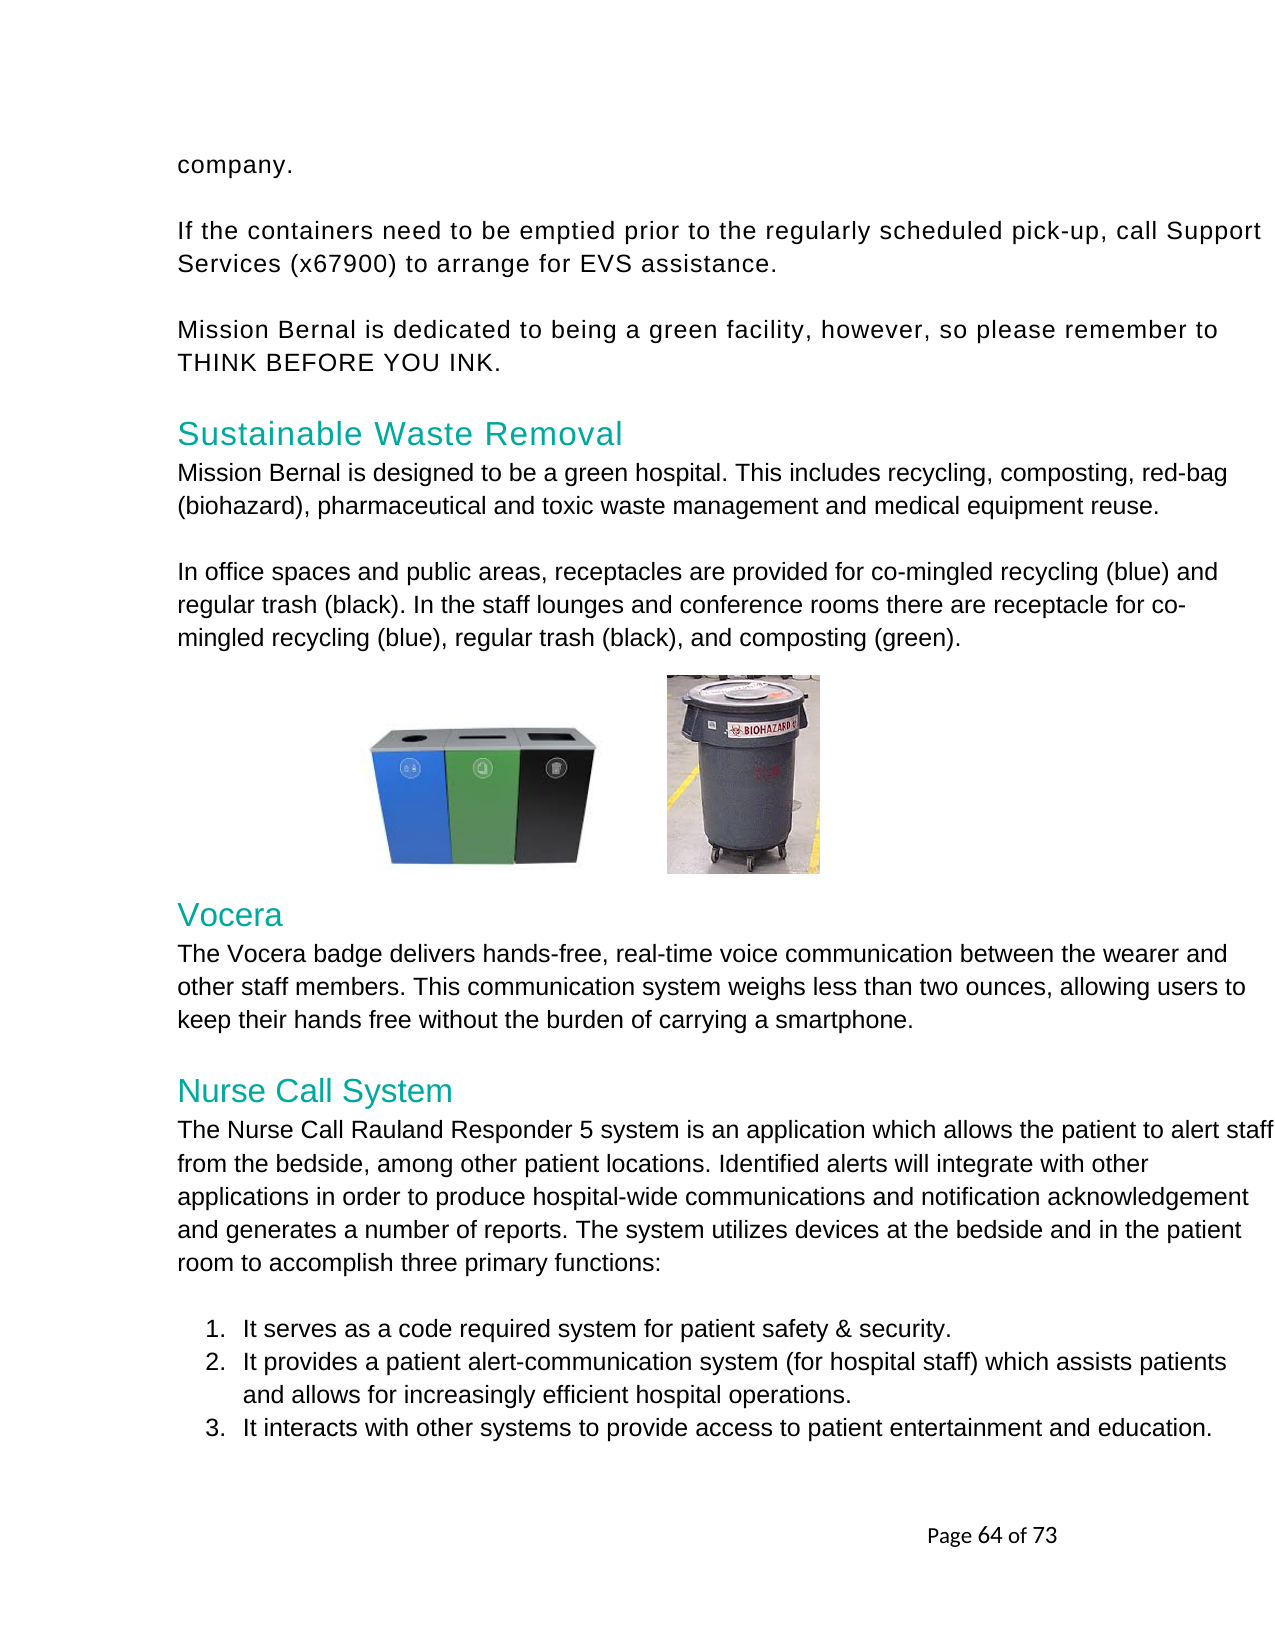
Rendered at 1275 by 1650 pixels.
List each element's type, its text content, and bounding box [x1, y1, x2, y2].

text Vocera [177, 895, 1275, 933]
picture [667, 675, 820, 874]
text Confidential document containers are located throughout the hospital and are emptied every two weeks by the shredding company. [177, 150, 1275, 179]
text Mission Bernal is dedicated to being a green facility, however, so please remember to THINK BEFORE YOU INK. [177, 315, 1275, 377]
list It provides a patient alert-communication system (for hospital staff) which assists patients and allows for increasingly efficient hospital operations. [205, 1347, 1255, 1408]
list It serves as a code required system for patient safety & security. [205, 1314, 1255, 1342]
text Mission Bernal is designed to be a green hospital. This includes recycling, composting, red-bag (biohazard), pharmaceutical and toxic waste management and medical equipment reuse. [177, 458, 1275, 520]
text If the containers need to be emptied prior to the regularly scheduled pick-up, call Support Services (x67900) to arrange for EVS assistance. [177, 216, 1275, 278]
text Sustainable Waste Removal [177, 414, 1275, 453]
picture [360, 705, 603, 884]
text The Nurse Call Rauland Responder 5 system is an application which allows the patient to alert staff from the bedside, among other patient locations. Identified alerts will integrate with other applications in order to produce hospital-wide communications and notification acknowledgement and generates a number of reports. The system utilizes devices at the bedside and in the patient room to accomplish three primary functions: [177, 1116, 1275, 1276]
text In office spaces and public areas, receptacles are provided for co-mingled recycling (blue) and regular trash (black). In the staff lounges and conference rooms there are receptacle for co-mingled recycling (blue), regular trash (black), and composting (green). [177, 557, 1275, 652]
text The Vocera badge delivers hands-free, real-time voice communication between the wearer and other staff members. This communication system weighs less than two ounces, allowing users to keep their hands free without the burden of carrying a smartphone. [177, 939, 1275, 1034]
text Nurse Call System [177, 1071, 1275, 1110]
list It interacts with other systems to provide access to patient entertainment and education. [205, 1413, 1255, 1441]
